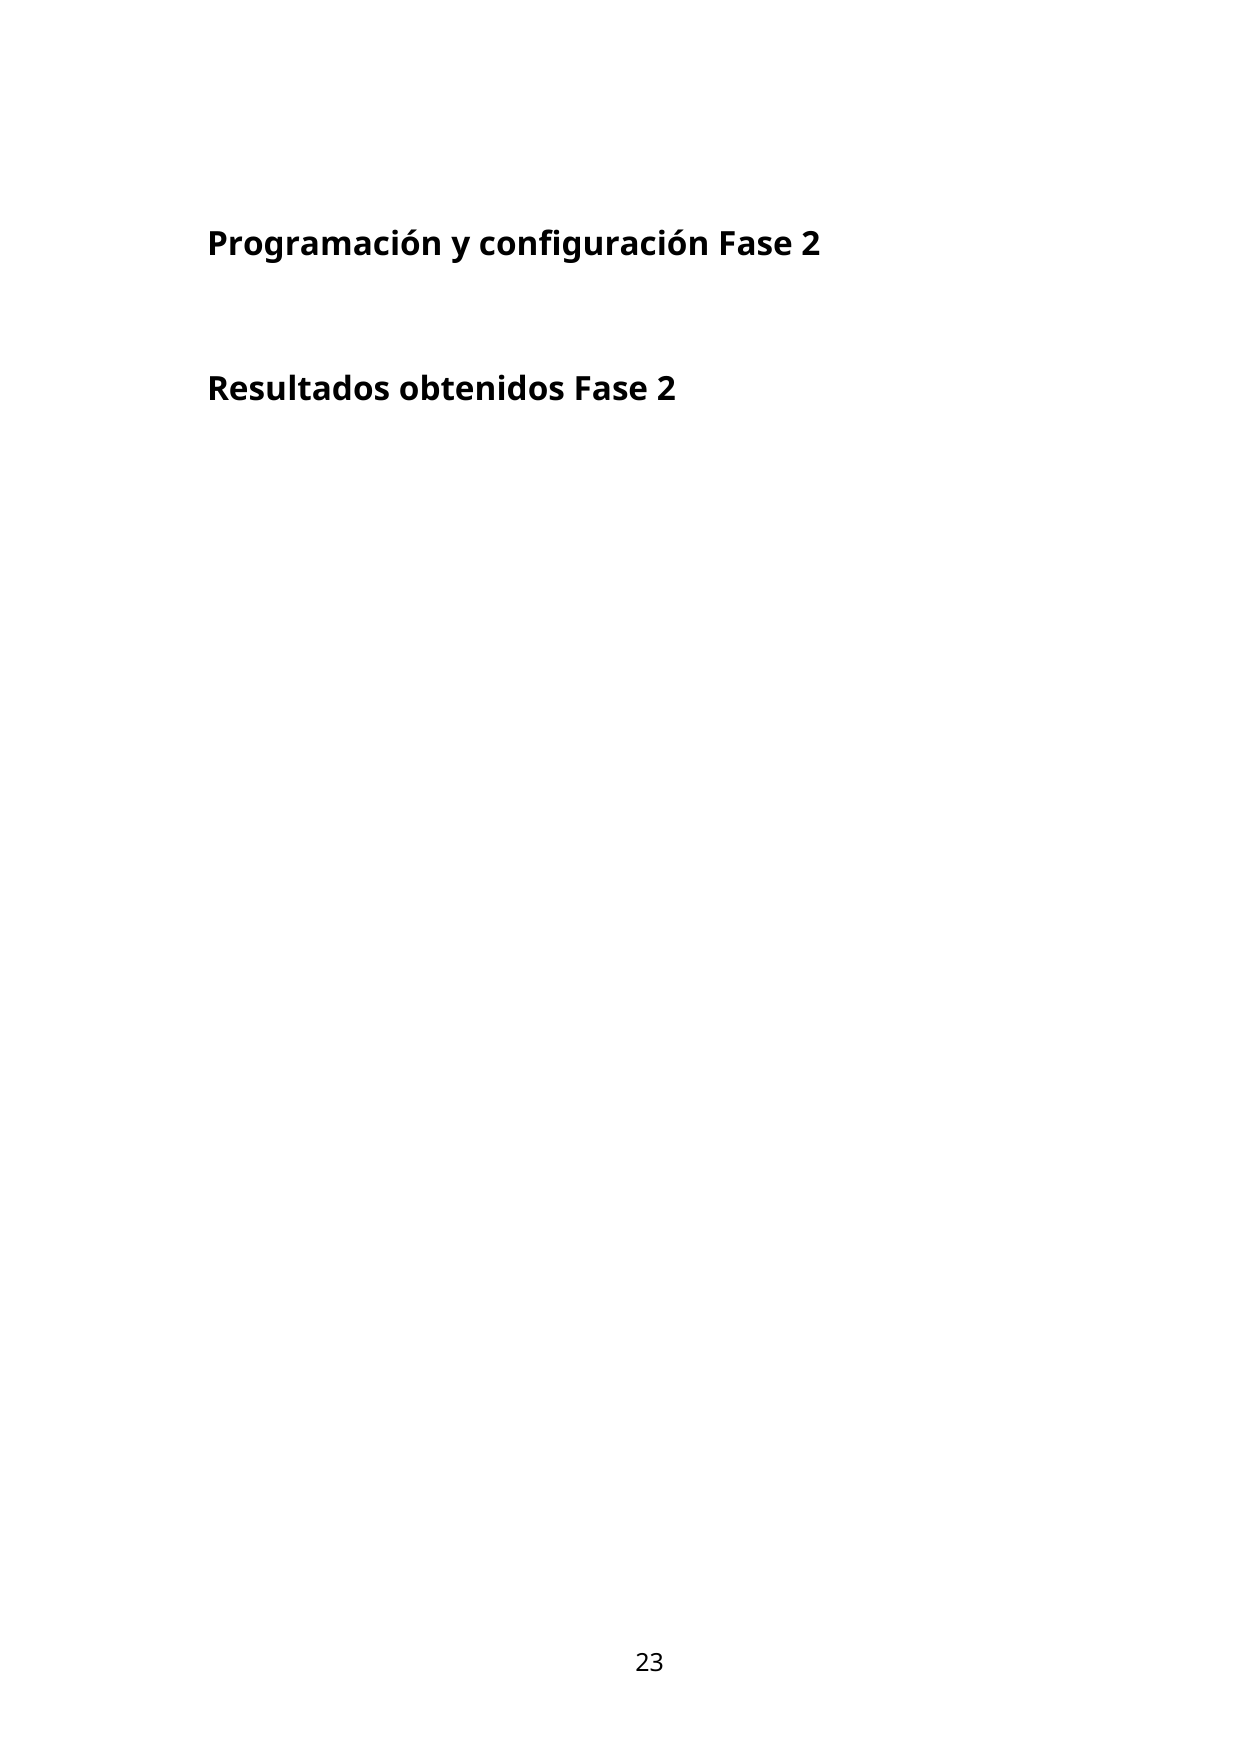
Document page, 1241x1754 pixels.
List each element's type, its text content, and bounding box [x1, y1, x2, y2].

text Resultados obtenidos Fase 2 [207, 364, 1092, 410]
text Programación y configuración Fase 2 [207, 220, 1092, 265]
